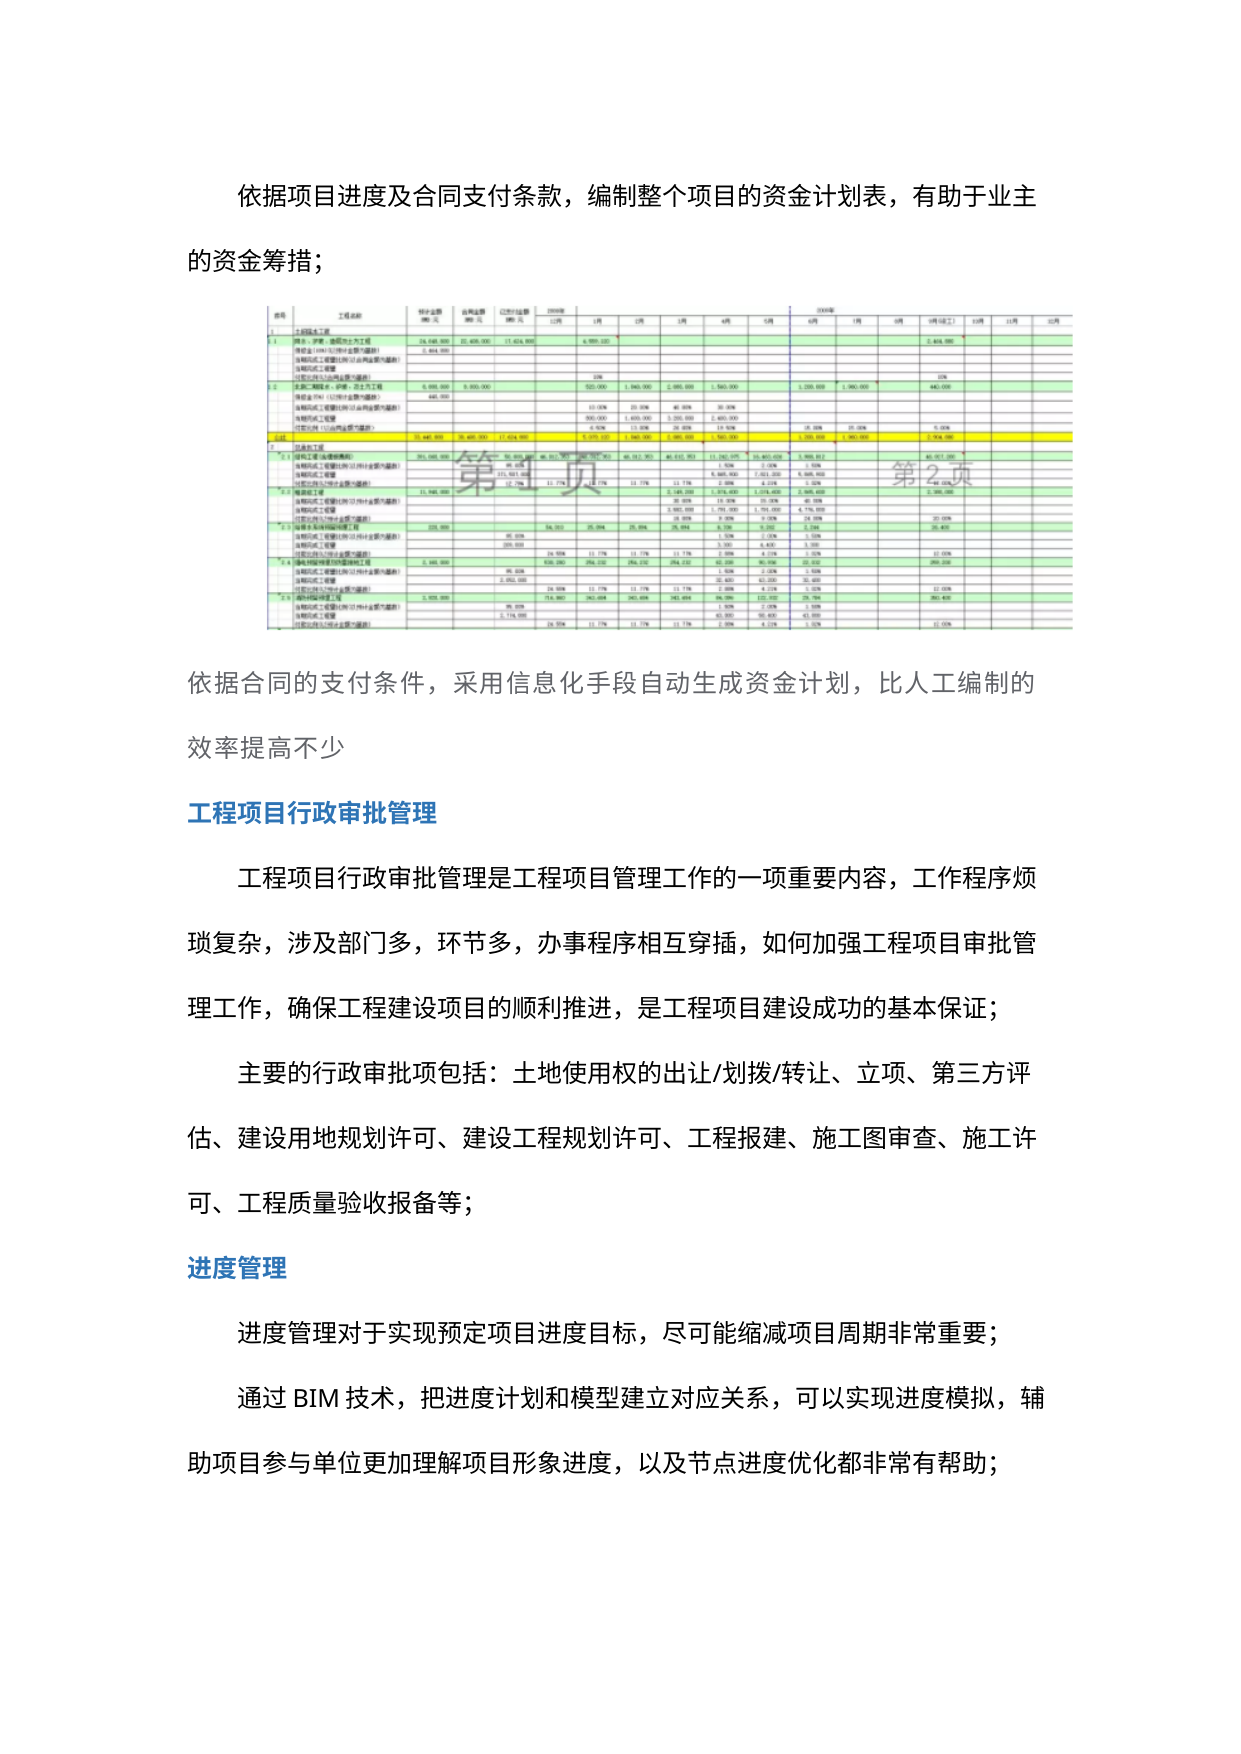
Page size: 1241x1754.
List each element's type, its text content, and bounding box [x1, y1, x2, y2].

picture [237, 292, 1103, 644]
text 进度管理对于实现预定项目进度目标，尽可能缩减项目周期非常重要； [187, 1299, 1053, 1364]
text 工程项目行政审批管理是工程项目管理工作的一项重要内容，工作程序烦琐复杂，涉及部门多，环节多，办事程序相互穿插，如何加强工程项目审批管理工作，确保工程建设项目的顺利推进，是工程项目建设成功的基本保证； [187, 844, 1053, 1039]
text 主要的行政审批项包括：土地使用权的出让/划拨/转让、立项、第三方评估、建设用地规划许可、建设工程规划许可、工程报建、施工图审查、施工许可、工程质量验收报备等； [187, 1039, 1053, 1234]
text 进度管理 [187, 1234, 1053, 1299]
text 通过BIM技术，把进度计划和模型建立对应关系，可以实现进度模拟，辅助项目参与单位更加理解项目形象进度，以及节点进度优化都非常有帮助； [187, 1364, 1053, 1494]
text 依据项目进度及合同支付条款，编制整个项目的资金计划表，有助于业主的资金筹措； [187, 162, 1053, 292]
text 工程项目行政审批管理 [187, 779, 1053, 844]
